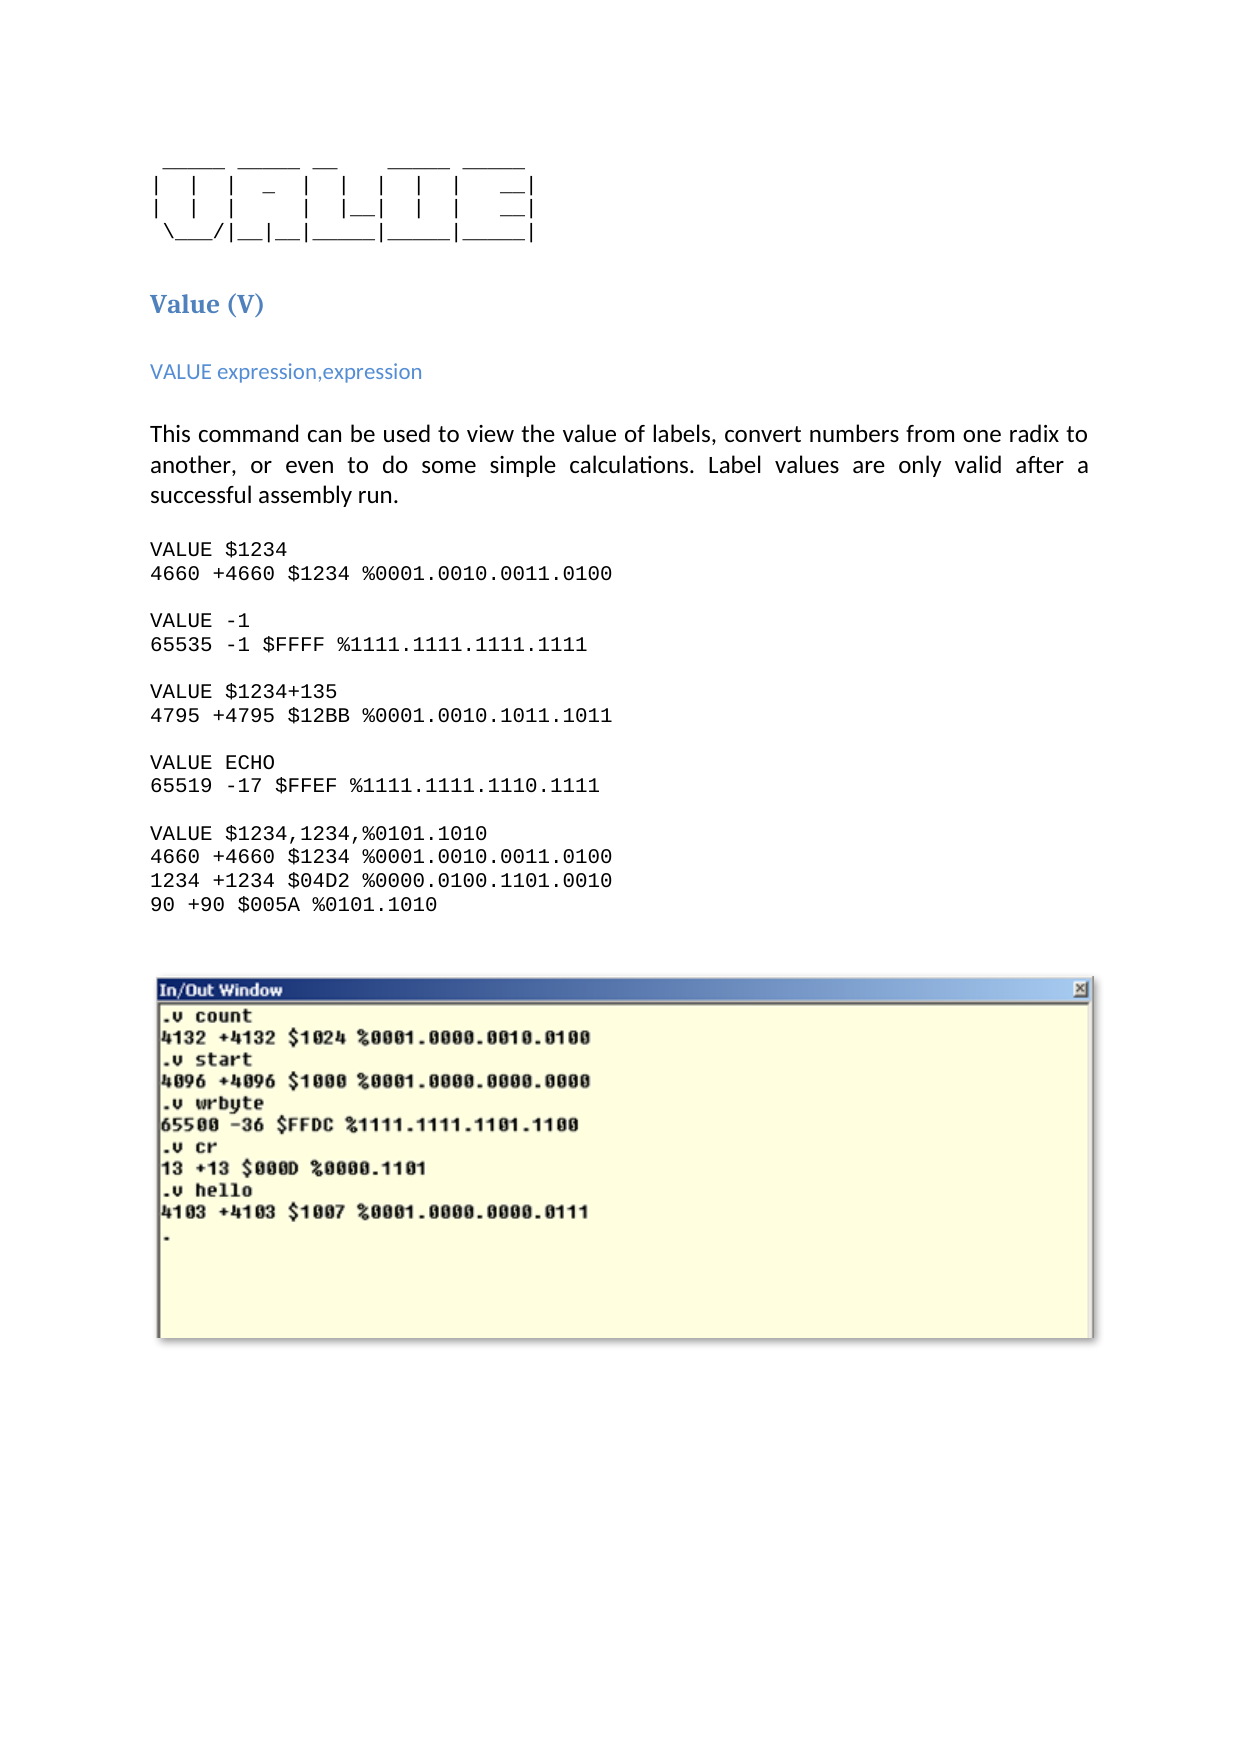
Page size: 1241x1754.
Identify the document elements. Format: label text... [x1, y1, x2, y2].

text 65535 -1 $FFFF %1111.1111.1111.1111 [150, 634, 1090, 657]
picture [156, 976, 1094, 1338]
text 4660 +4660 $1234 %0001.0010.0011.0100 [150, 563, 1090, 586]
text | | | | |__| | | __| [150, 197, 1090, 221]
text 65519 -17 $FFEF %1111.1111.1110.1111 [150, 776, 1090, 799]
text \___/|__|__|_____|_____|_____| [150, 221, 1090, 244]
text 90 +90 $005A %0101.1010 [150, 894, 1090, 917]
text 4795 +4795 $12BB %0001.0010.1011.1011 [150, 704, 1090, 728]
subtitle Value (V) [150, 289, 1090, 320]
text _____ _____ __ _____ _____ [150, 150, 1090, 174]
text | | | _ | | | | | __| [150, 174, 1090, 197]
text 1234 +1234 $04D2 %0000.0100.1101.0010 [150, 870, 1090, 894]
text VALUE $1234 [150, 539, 1090, 563]
text VALUE $1234,1234,%0101.1010 [150, 823, 1090, 846]
text VALUE ECHO [150, 752, 1090, 776]
text VALUE expression,expression [150, 325, 1090, 385]
text VALUE $1234+135 [150, 681, 1090, 704]
text VALUE -1 [150, 610, 1090, 634]
text 4660 +4660 $1234 %0001.0010.0011.0100 [150, 846, 1090, 870]
text This command can be used to view the value of labels, convert numbers from one radix to another, or even to do some simple calculations. Label values are only valid after a successful assembly run. [150, 418, 1090, 510]
